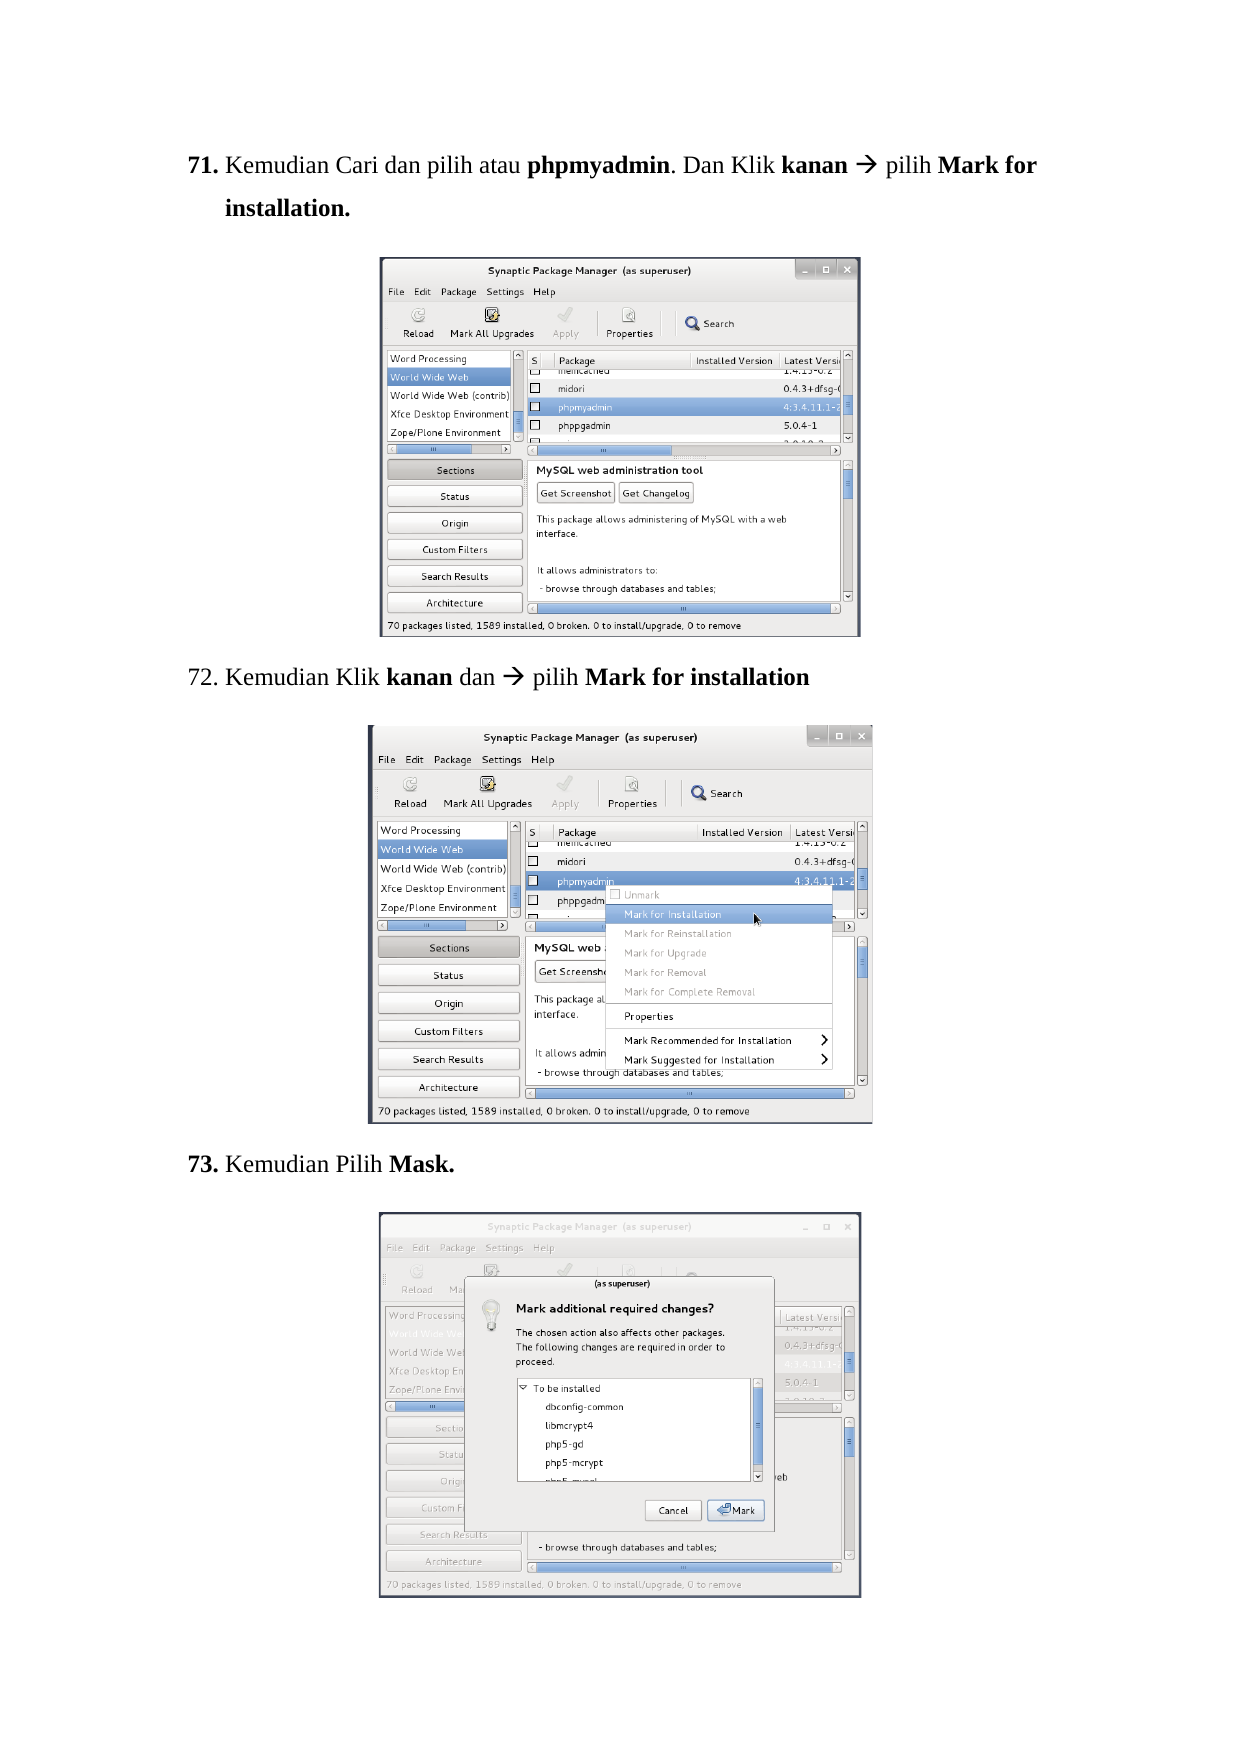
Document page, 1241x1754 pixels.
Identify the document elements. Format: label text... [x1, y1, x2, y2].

picture [379, 257, 861, 637]
list Kemudian Klik kanan dan pilih Mark for installation [187, 662, 1090, 691]
picture [378, 1212, 862, 1598]
picture [367, 725, 873, 1124]
list Kemudian Cari dan pilih atau phpmyadmin. Dan Klik kanan pilih Mark for installation. [187, 150, 1090, 222]
list Kemudian Pilih Mask. [187, 1149, 1090, 1177]
